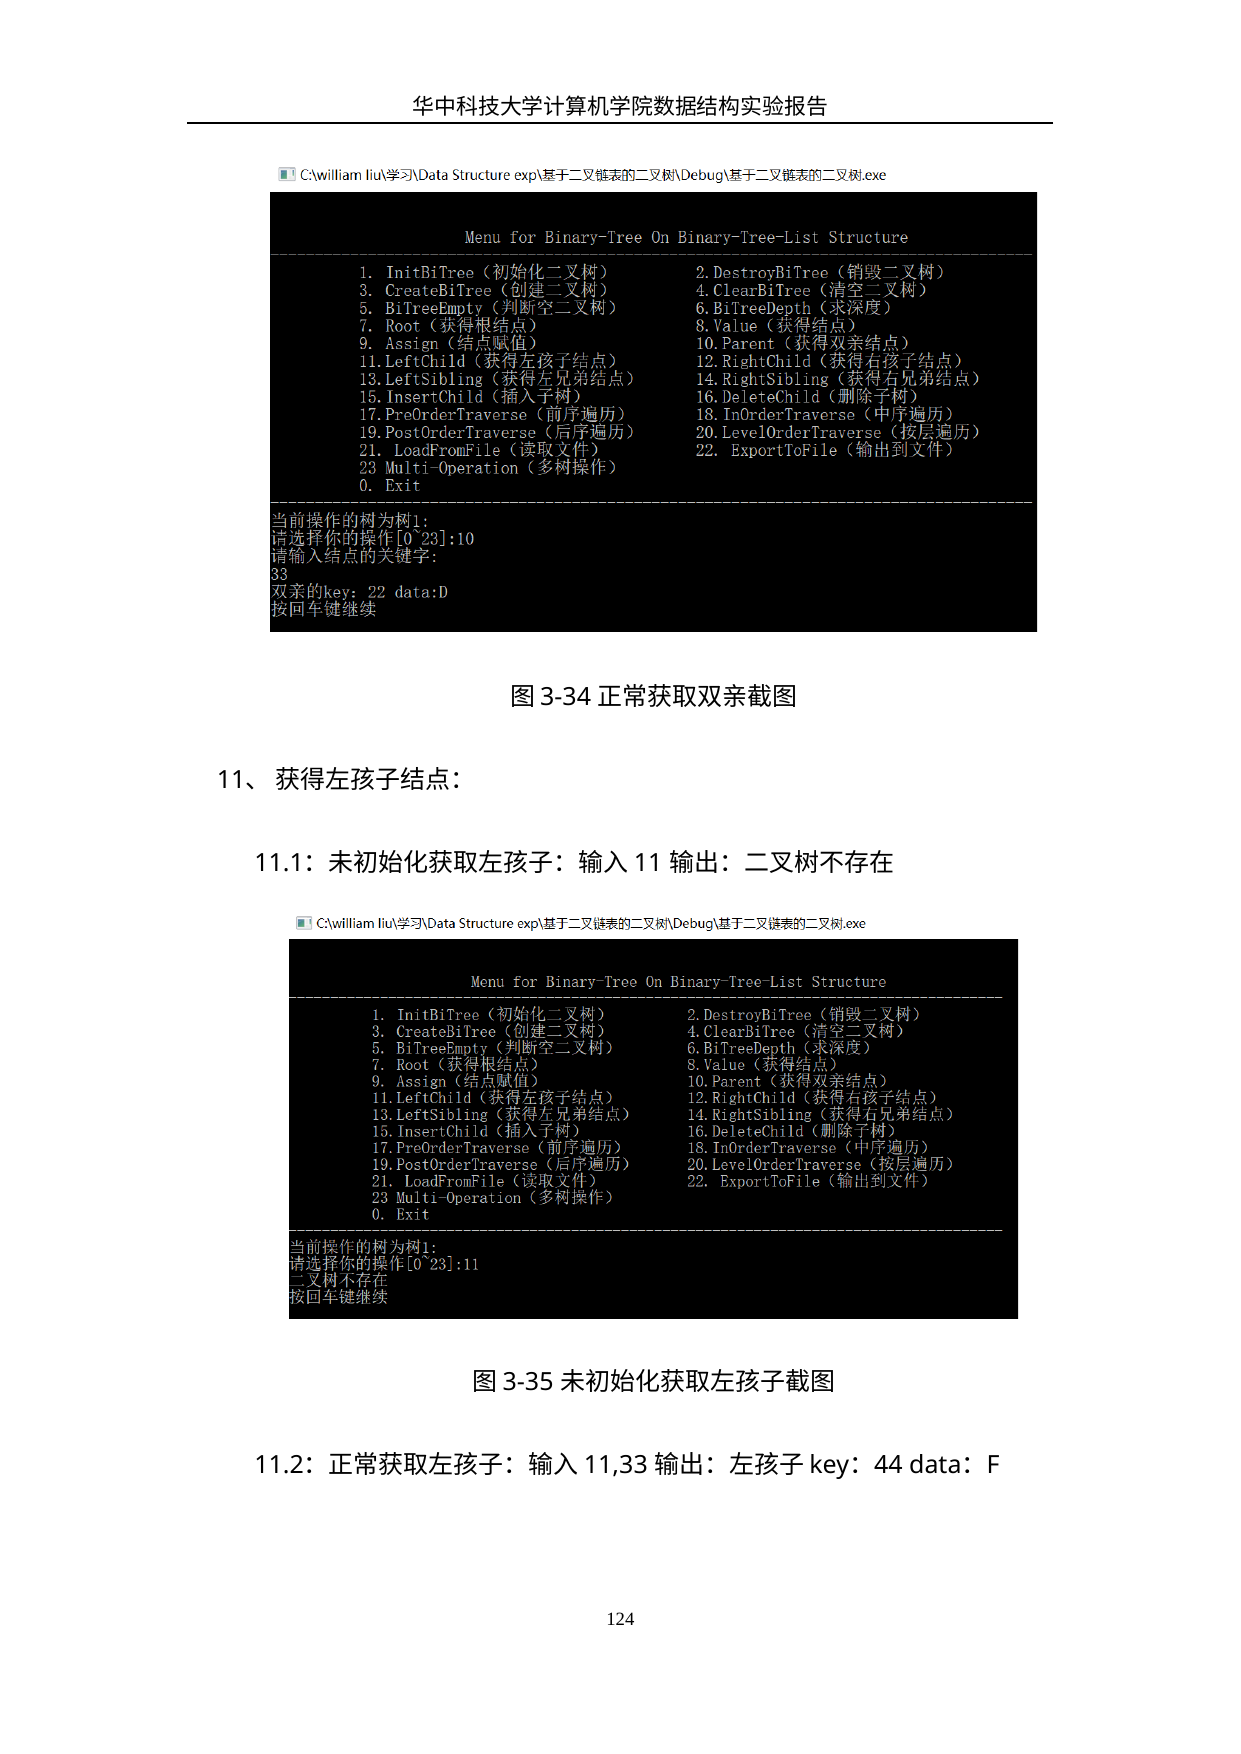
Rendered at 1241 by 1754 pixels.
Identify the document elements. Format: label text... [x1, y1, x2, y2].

list 图3-34 正常获取双亲截图 [254, 662, 1053, 727]
picture [270, 162, 1038, 632]
list 11.2：正常获取左孩子：输入11,33 输出：左孩子key：44 data：F [254, 1430, 1053, 1495]
list 获得左孩子结点： [217, 745, 1053, 810]
list 图3-35 未初始化获取左孩子截图 [254, 1347, 1053, 1412]
picture [289, 911, 1019, 1319]
list 11.1：未初始化获取左孩子：输入11 输出：二叉树不存在 [254, 828, 1053, 893]
